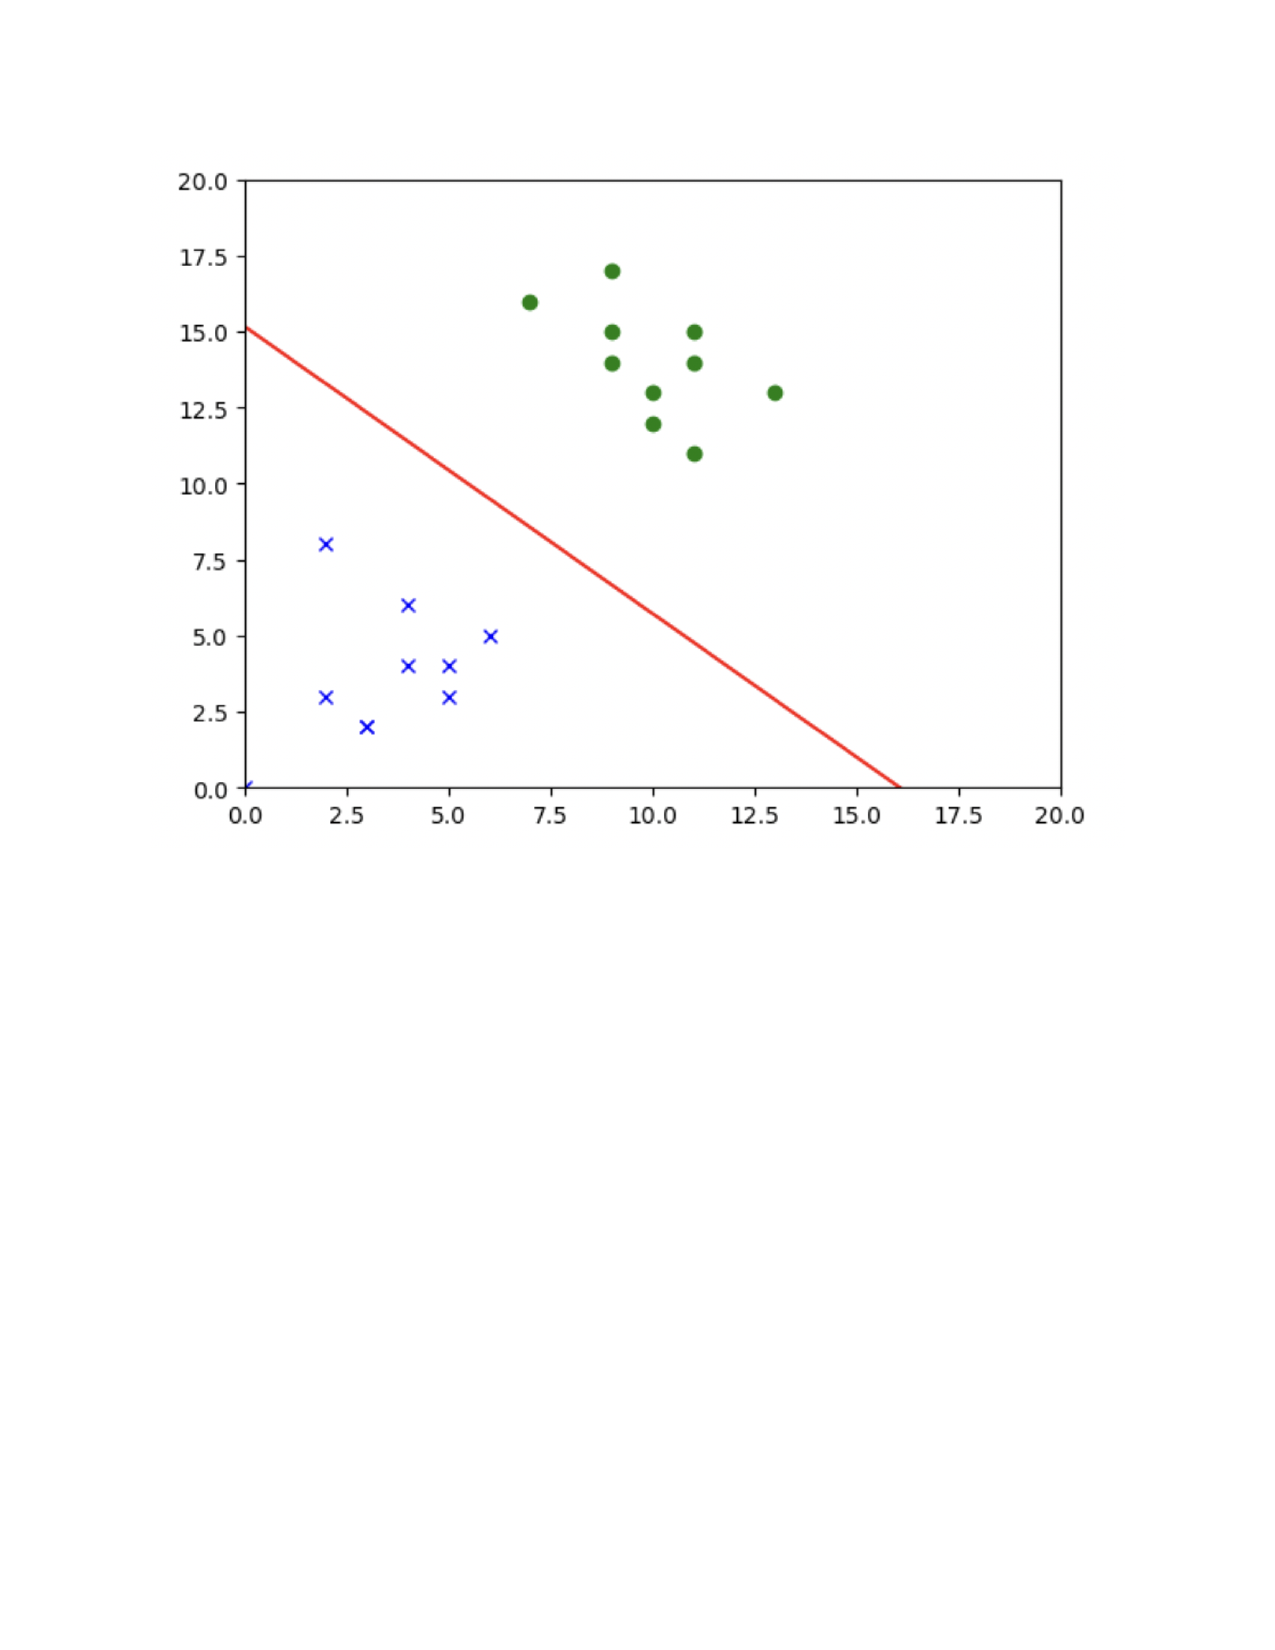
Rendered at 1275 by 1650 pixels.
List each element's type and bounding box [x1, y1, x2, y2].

picture [150, 150, 1125, 848]
